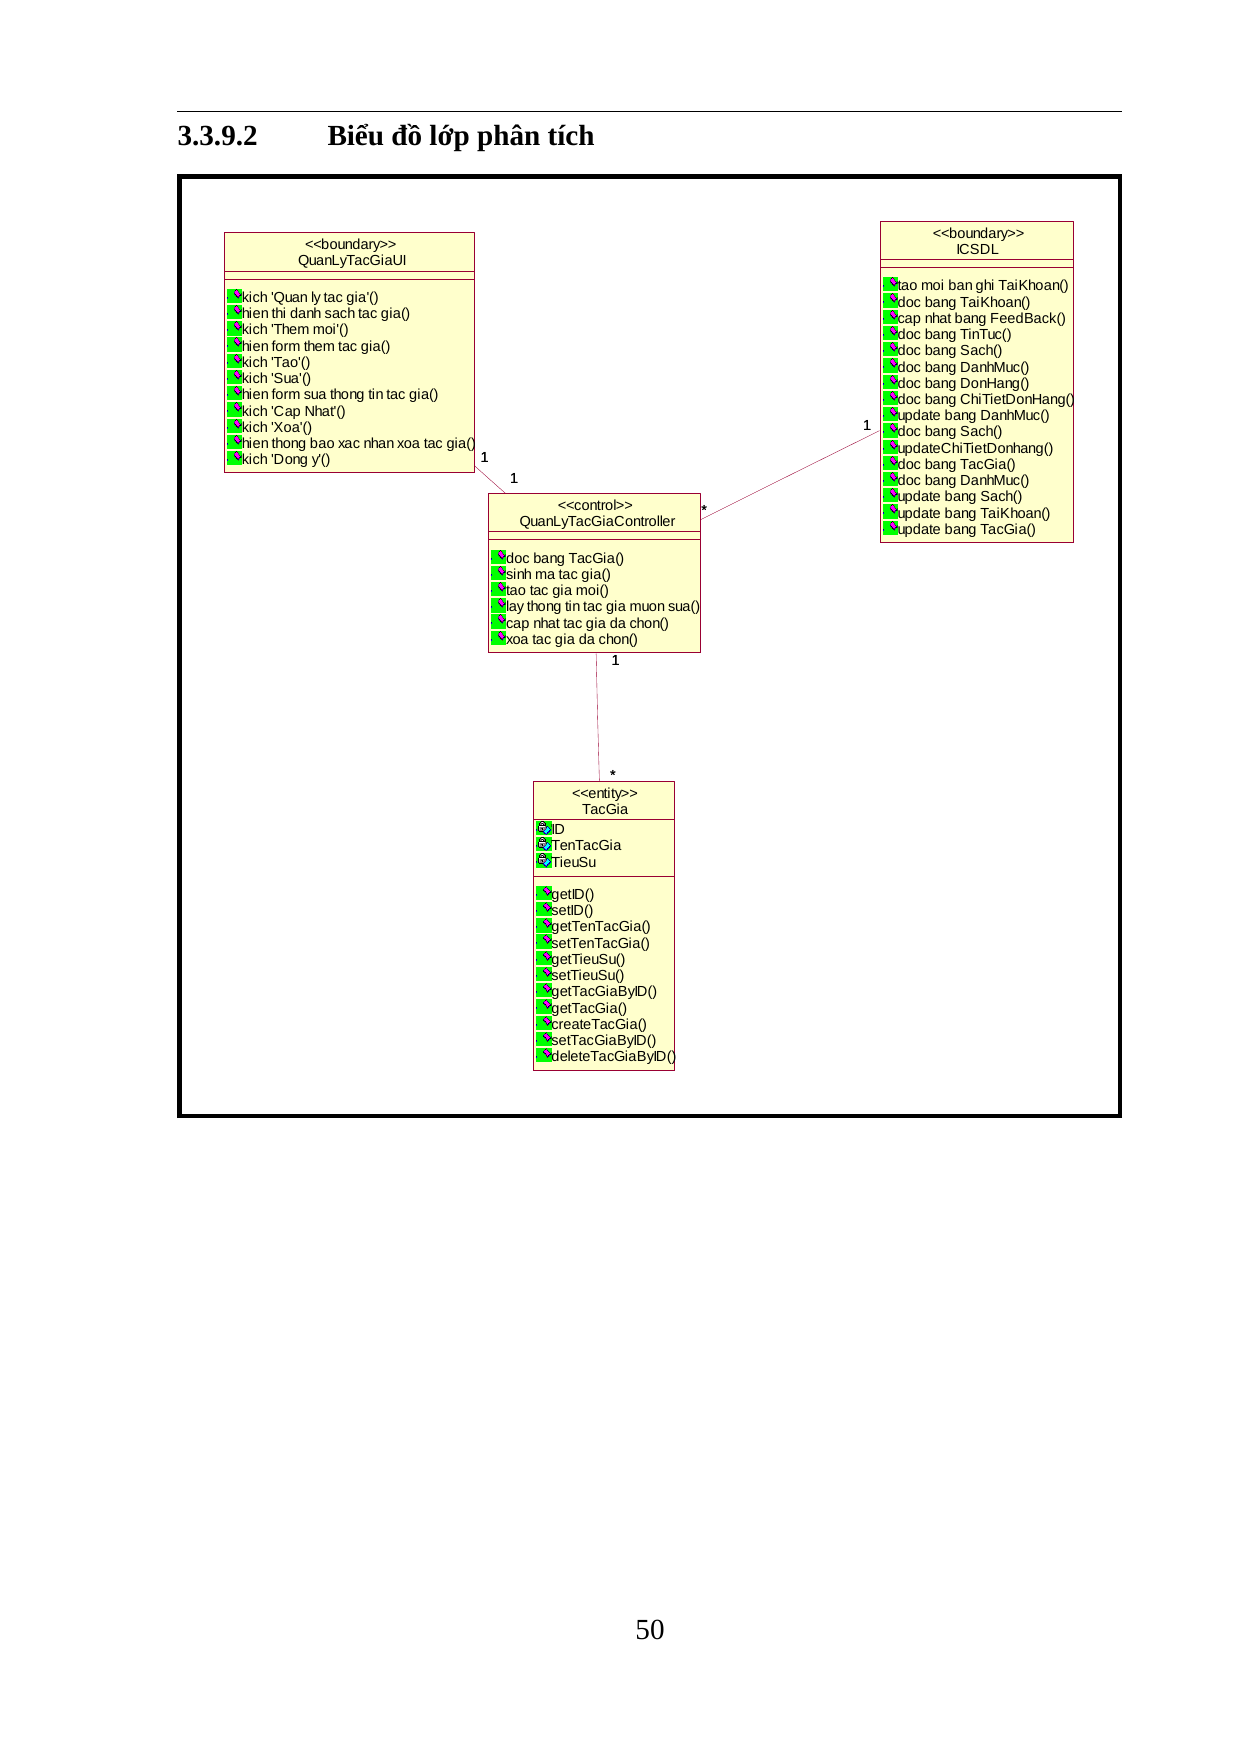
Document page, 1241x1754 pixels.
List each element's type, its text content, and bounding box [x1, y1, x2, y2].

subtitle Biểu đồ lớp phân tích [177, 118, 1122, 152]
